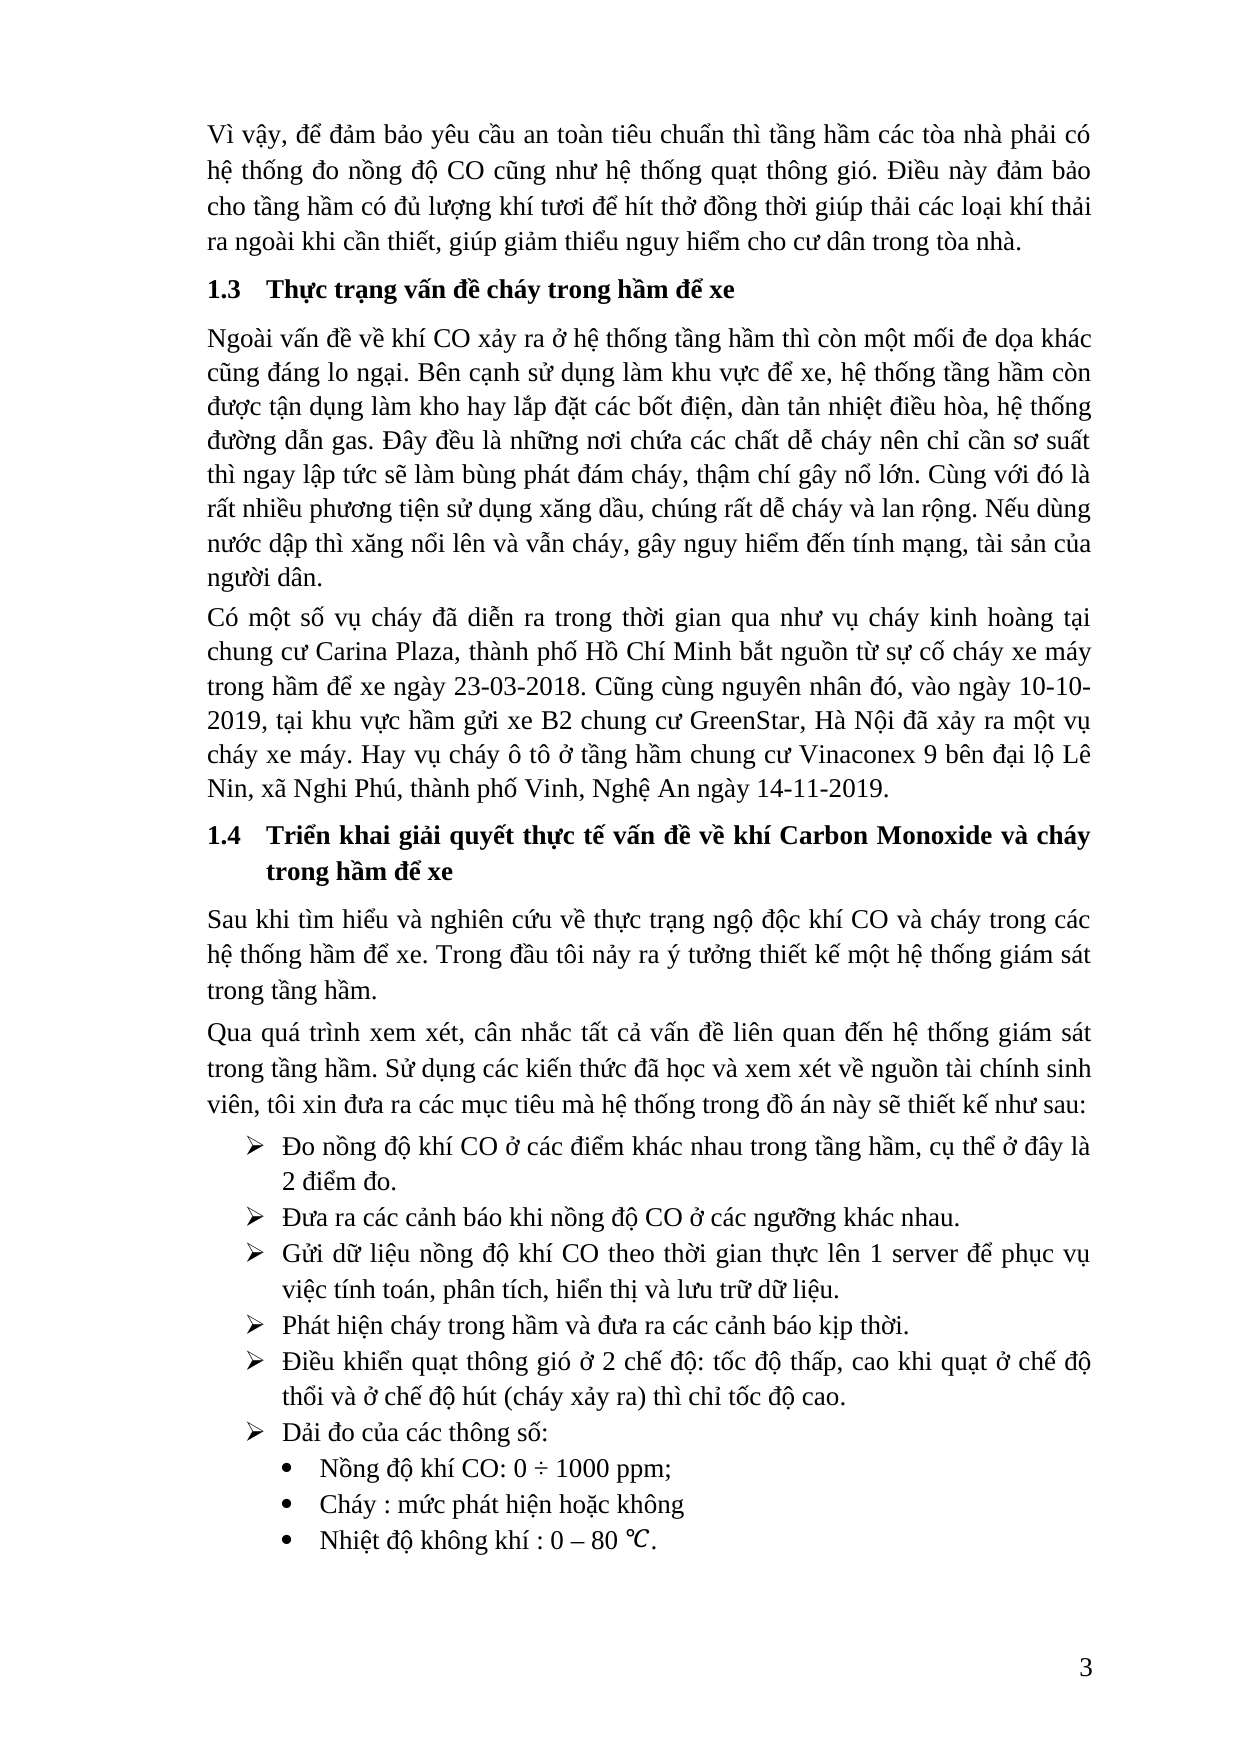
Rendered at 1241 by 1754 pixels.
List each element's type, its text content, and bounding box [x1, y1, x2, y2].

list Điều khiển quạt thông gió ở 2 chế độ: tốc độ thấp, cao khi quạt ở chế độ thổi và ở chế độ hút (cháy xảy ra) thì chỉ tốc độ cao. [244, 1345, 1092, 1412]
list Nồng độ khí CO: 0 ÷ 1000 ppm; [282, 1452, 1092, 1483]
subtitle Thực trạng vấn đề cháy trong hầm để xe [207, 273, 1092, 305]
list Cháy : mức phát hiện hoặc không [282, 1488, 1092, 1519]
list Nhiệt độ không khí : 0 – 80 . [282, 1524, 1092, 1555]
text Vì vậy, để đảm bảo yêu cầu an toàn tiêu chuẩn thì tầng hầm các tòa nhà phải có hệ thống đo nồng độ CO cũng như hệ thống quạt thông gió. Điều này đảm bảo cho tầng hầm có đủ lượng khí tươi để hít thở đồng thời giúp thải các loại khí thải ra ngoài khi cần thiết, giúp giảm thiểu nguy hiểm cho cư dân trong tòa nhà. [207, 118, 1092, 256]
list Đo nồng độ khí CO ở các điểm khác nhau trong tầng hầm, cụ thể ở đây là 2 điểm đo. [244, 1130, 1092, 1197]
text Ngoài vấn đề về khí CO xảy ra ở hệ thống tầng hầm thì còn một mối đe dọa khác cũng đáng lo ngại. Bên cạnh sử dụng làm khu vực để xe, hệ thống tầng hầm còn được tận dụng làm kho hay lắp đặt các bốt điện, dàn tản nhiệt điều hòa, hệ thống đường dẫn gas. Đây đều là những nơi chứa các chất dễ cháy nên chỉ cần sơ suất thì ngay lập tức sẽ làm bùng phát đám cháy, thậm chí gây nổ lớn. Cùng với đó là rất nhiều phương tiện sử dụng xăng dầu, chúng rất dễ cháy và lan rộng. Nếu dùng nước dập thì xăng nổi lên và vẫn cháy, gây nguy hiểm đến tính mạng, tài sản của người dân. [207, 322, 1092, 592]
list Đưa ra các cảnh báo khi nồng độ CO ở các ngưỡng khác nhau. [244, 1201, 1092, 1232]
subtitle Triển khai giải quyết thực tế vấn đề về khí Carbon Monoxide và cháy trong hầm để xe [207, 819, 1092, 886]
list Gửi dữ liệu nồng độ khí CO theo thời gian thực lên 1 server để phục vụ việc tính toán, phân tích, hiển thị và lưu trữ dữ liệu. [244, 1237, 1092, 1304]
list Dải đo của các thông số: [244, 1416, 1092, 1447]
text Sau khi tìm hiểu và nghiên cứu về thực trạng ngộ độc khí CO và cháy trong các hệ thống hầm để xe. Trong đầu tôi nảy ra ý tưởng thiết kế một hệ thống giám sát trong tầng hầm. [207, 903, 1092, 1005]
list Phát hiện cháy trong hầm và đưa ra các cảnh báo kịp thời. [244, 1309, 1092, 1340]
text Có một số vụ cháy đã diễn ra trong thời gian qua như vụ cháy kinh hoàng tại chung cư Carina Plaza, thành phố Hồ Chí Minh bắt nguồn từ sự cố cháy xe máy trong hầm để xe ngày 23-03-2018. Cũng cùng nguyên nhân đó, vào ngày 10-10-2019, tại khu vực hầm gửi xe B2 chung cư GreenStar, Hà Nội đã xảy ra một vụ cháy xe máy. Hay vụ cháy ô tô ở tầng hầm chung cư Vinaconex 9 bên đại lộ Lê Nin, xã Nghi Phú, thành phố Vinh, Nghệ An ngày 14-11-2019. [207, 601, 1092, 803]
text Qua quá trình xem xét, cân nhắc tất cả vấn đề liên quan đến hệ thống giám sát trong tầng hầm. Sử dụng các kiến thức đã học và xem xét về nguồn tài chính sinh viên, tôi xin đưa ra các mục tiêu mà hệ thống trong đồ án này sẽ thiết kế như sau: [207, 1016, 1092, 1119]
